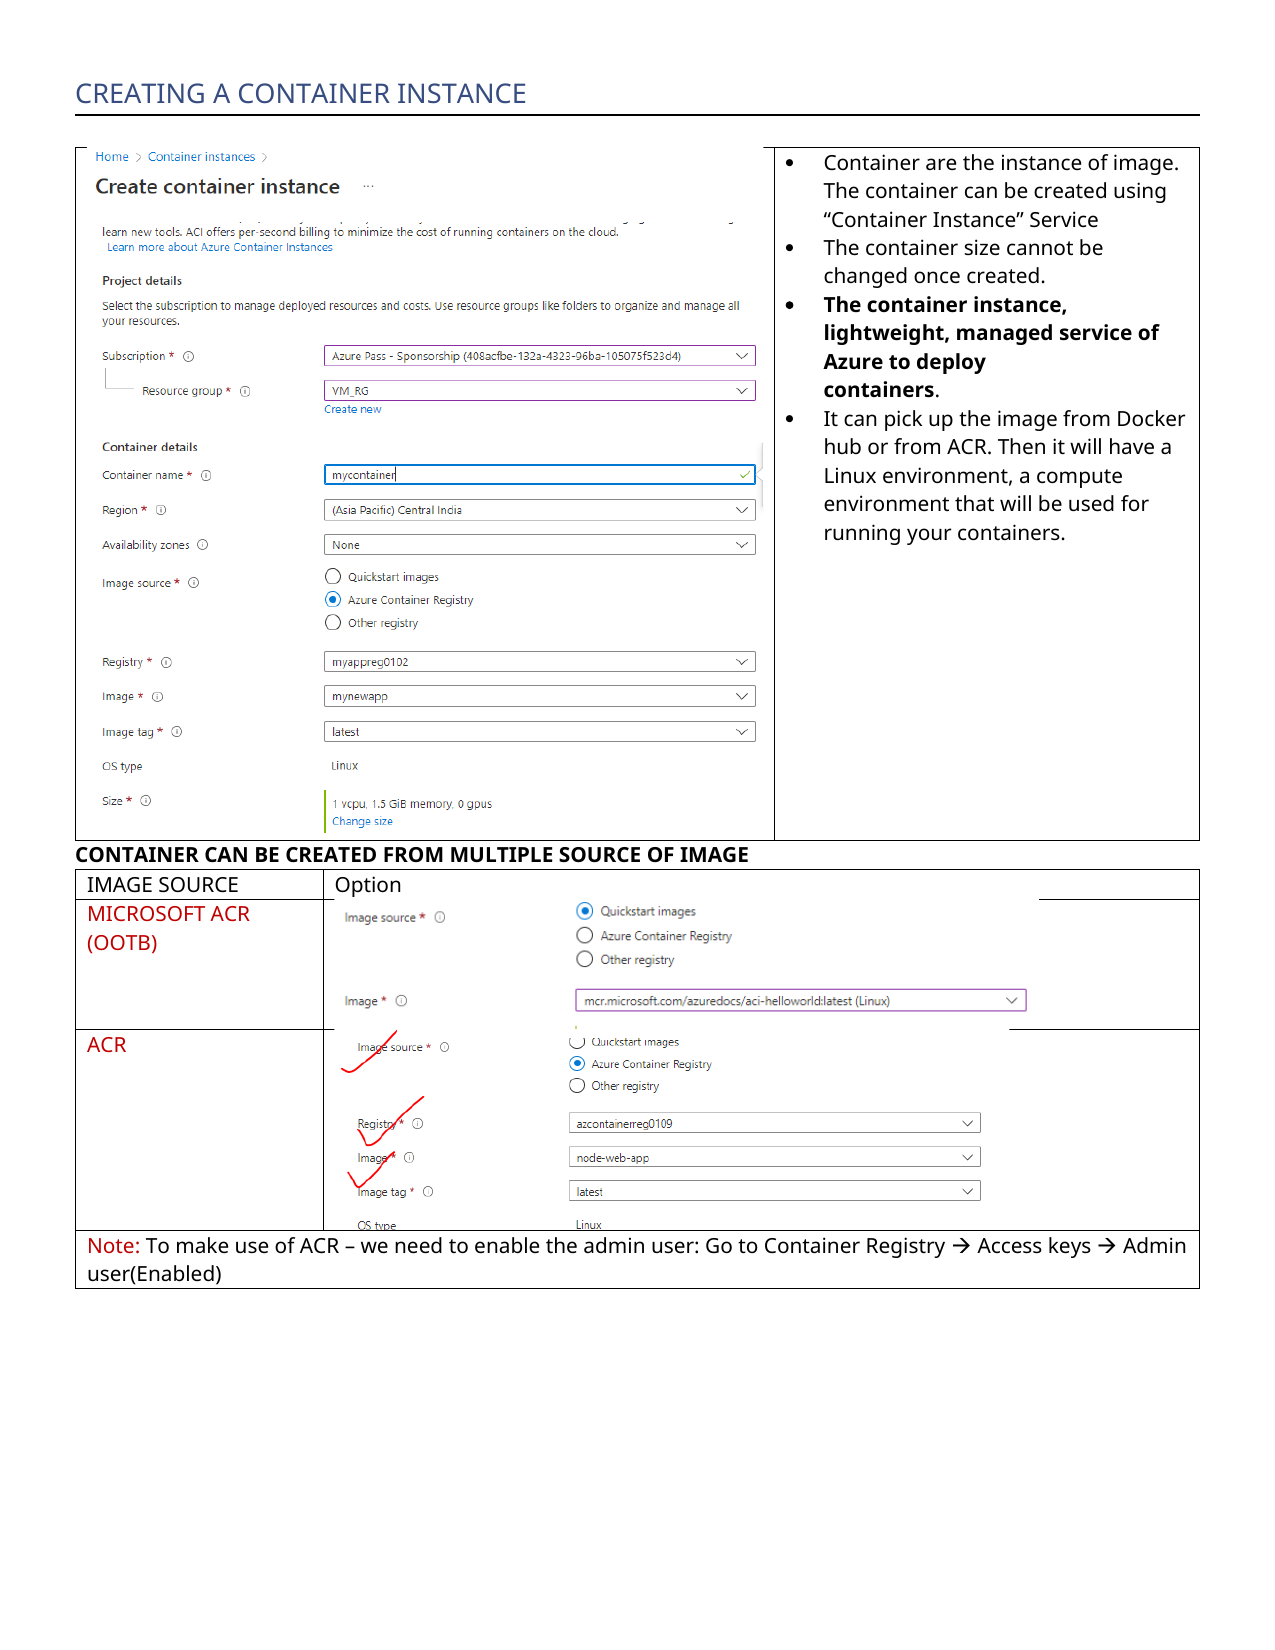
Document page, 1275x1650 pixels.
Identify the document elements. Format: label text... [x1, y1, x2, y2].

table_cell [1039, 900, 1199, 1029]
table_cell [324, 900, 334, 1029]
text CONTAINER CAN BE CREATED FROM MULTIPLE SOURCE OF IMAGE [75, 841, 1200, 869]
table_cell MICROSOFT ACR (OOTB) [76, 900, 323, 1029]
subtitle CREATING A CONTAINER INSTANCE [75, 75, 1200, 114]
table_cell ACR [76, 1030, 323, 1230]
table_header [76, 148, 86, 839]
table_cell [324, 1030, 334, 1230]
picture [334, 899, 1039, 1230]
table_header Container are the instance of image. The container can be created using “Container Instance” Service The container size cannot be changed once created. The container instance, lightweight, managed service of Azure to deploy containers. It can pick up the image from Docker hub or from ACR. Then it will have a Linux environment, a compute environment that will be used for running your containers. [775, 148, 1199, 839]
table_cell Note: To make use of ACR – we need to enable the admin user: Go to Container Registry Access keys Admin user(Enabled) [76, 1231, 1199, 1288]
table_header Option [324, 870, 1199, 898]
table_header IMAGE SOURCE [76, 870, 323, 898]
picture [86, 147, 764, 840]
table_header [764, 148, 774, 839]
table_cell [1010, 1030, 1199, 1230]
